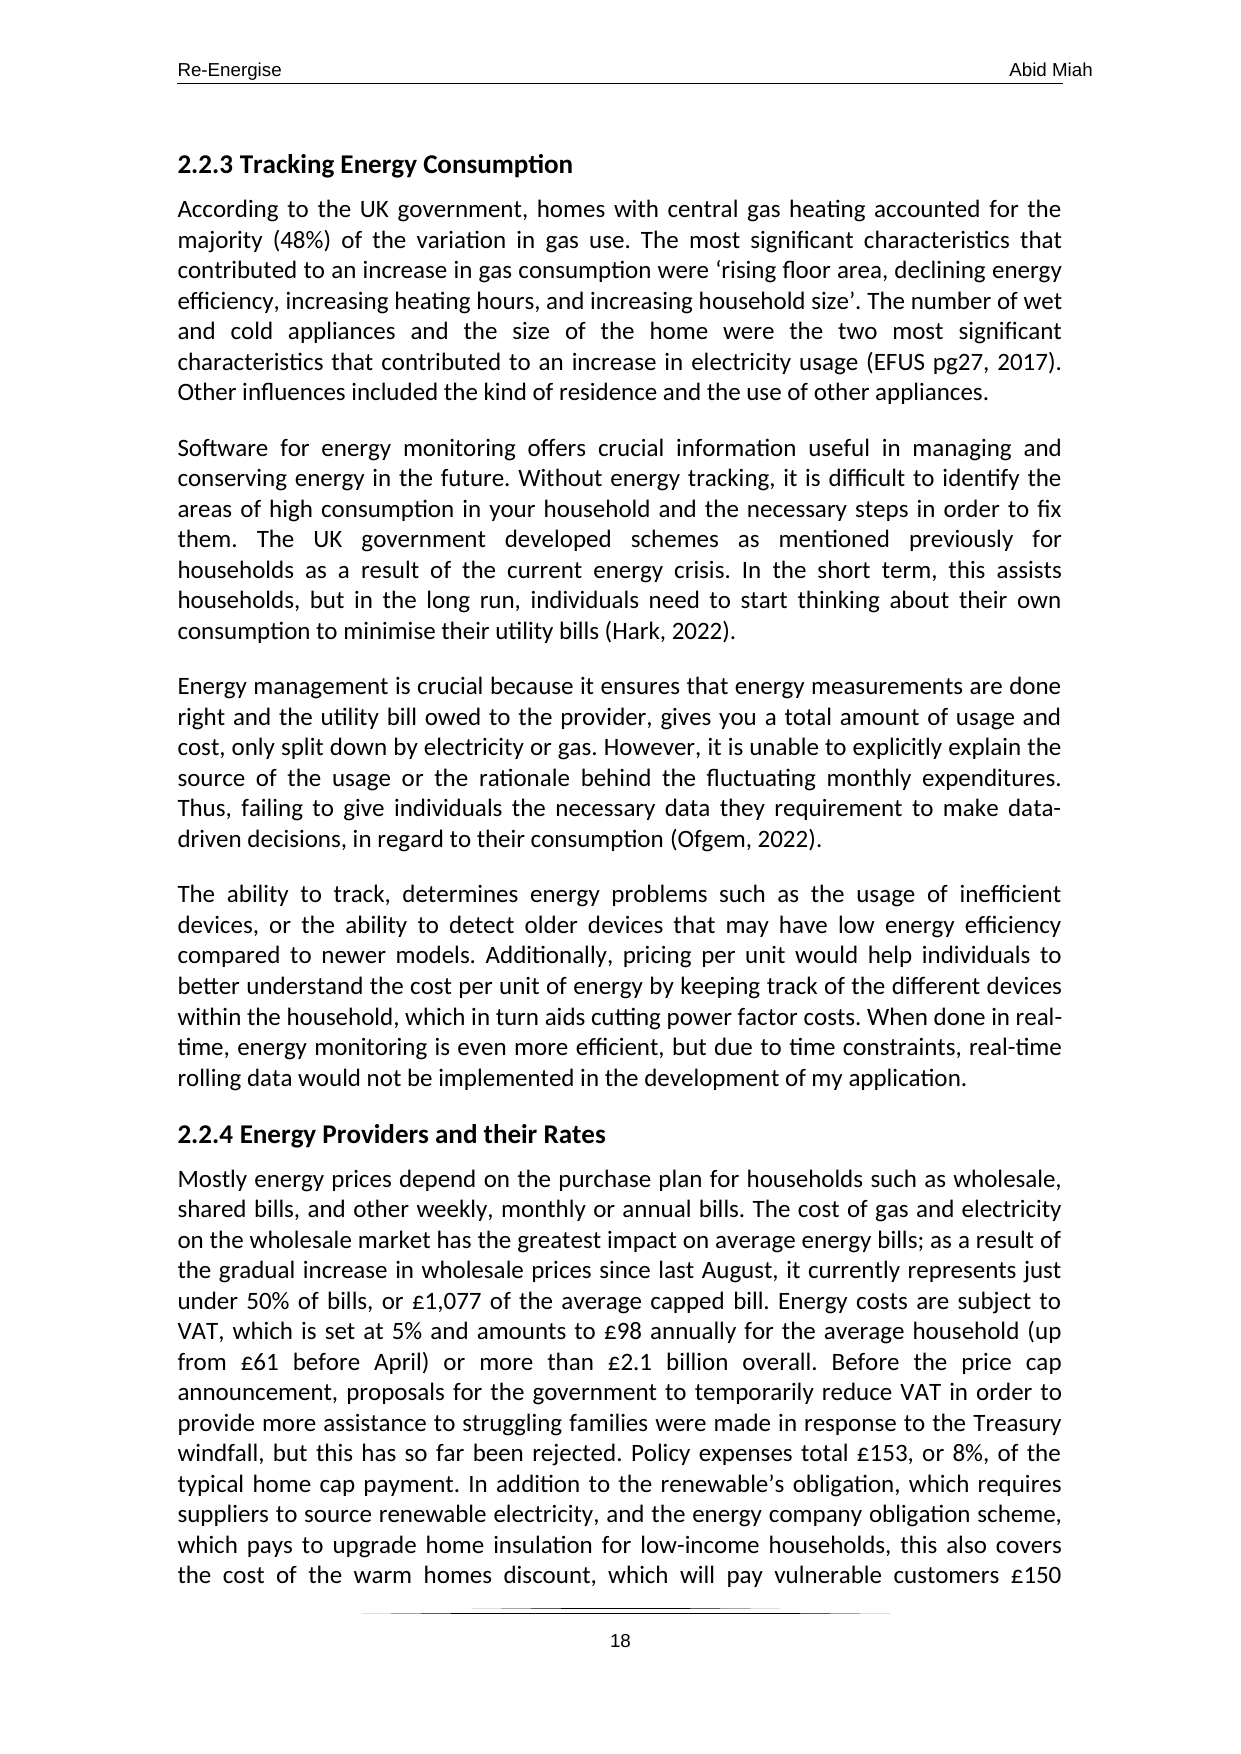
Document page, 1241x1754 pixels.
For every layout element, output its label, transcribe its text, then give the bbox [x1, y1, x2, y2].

text According to the UK government, homes with central gas heating accounted for the majority (48%) of the variation in gas use. The most significant characteristics that contributed to an increase in gas consumption were ‘rising floor area, declining energy efficiency, increasing heating hours, and increasing household size’. The number of wet and cold appliances and the size of the home were the two most significant characteristics that contributed to an increase in electricity usage (EFUS pg27, 2017). Other influences included the kind of residence and the use of other appliances. [177, 193, 1063, 407]
text The ability to track, determines energy problems such as the usage of inefficient devices, or the ability to detect older devices that may have low energy efficiency compared to newer models. Additionally, pricing per unit would help individuals to better understand the cost per unit of energy by keeping track of the different devices within the household, which in turn aids cutting power factor costs. When done in real-time, energy monitoring is even more efficient, but due to time constraints, real-time rolling data would not be implemented in the development of my application. [177, 879, 1063, 1092]
text Software for energy monitoring offers crucial information useful in managing and conserving energy in the future. Without energy tracking, it is difficult to identify the areas of high consumption in your household and the necessary steps in order to fix them. The UK government developed schemes as mentioned previously for households as a result of the current energy crisis. In the short term, this assists households, but in the long run, individuals need to start thinking about their own consumption to minimise their utility bills (Hark, 2022). [177, 432, 1063, 646]
subtitle Energy Providers and their Rates [177, 1117, 1063, 1150]
subtitle Tracking Energy Consumption [177, 148, 1063, 181]
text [177, 1163, 1063, 1590]
text Energy management is crucial because it ensures that energy measurements are done right and the utility bill owed to the provider, gives you a total amount of usage and cost, only split down by electricity or gas. However, it is unable to explicitly explain the source of the usage or the rationale behind the fluctuating monthly expenditures. Thus, failing to give individuals the necessary data they requirement to make data-driven decisions, in regard to their consumption (Ofgem, 2022). [177, 671, 1063, 854]
